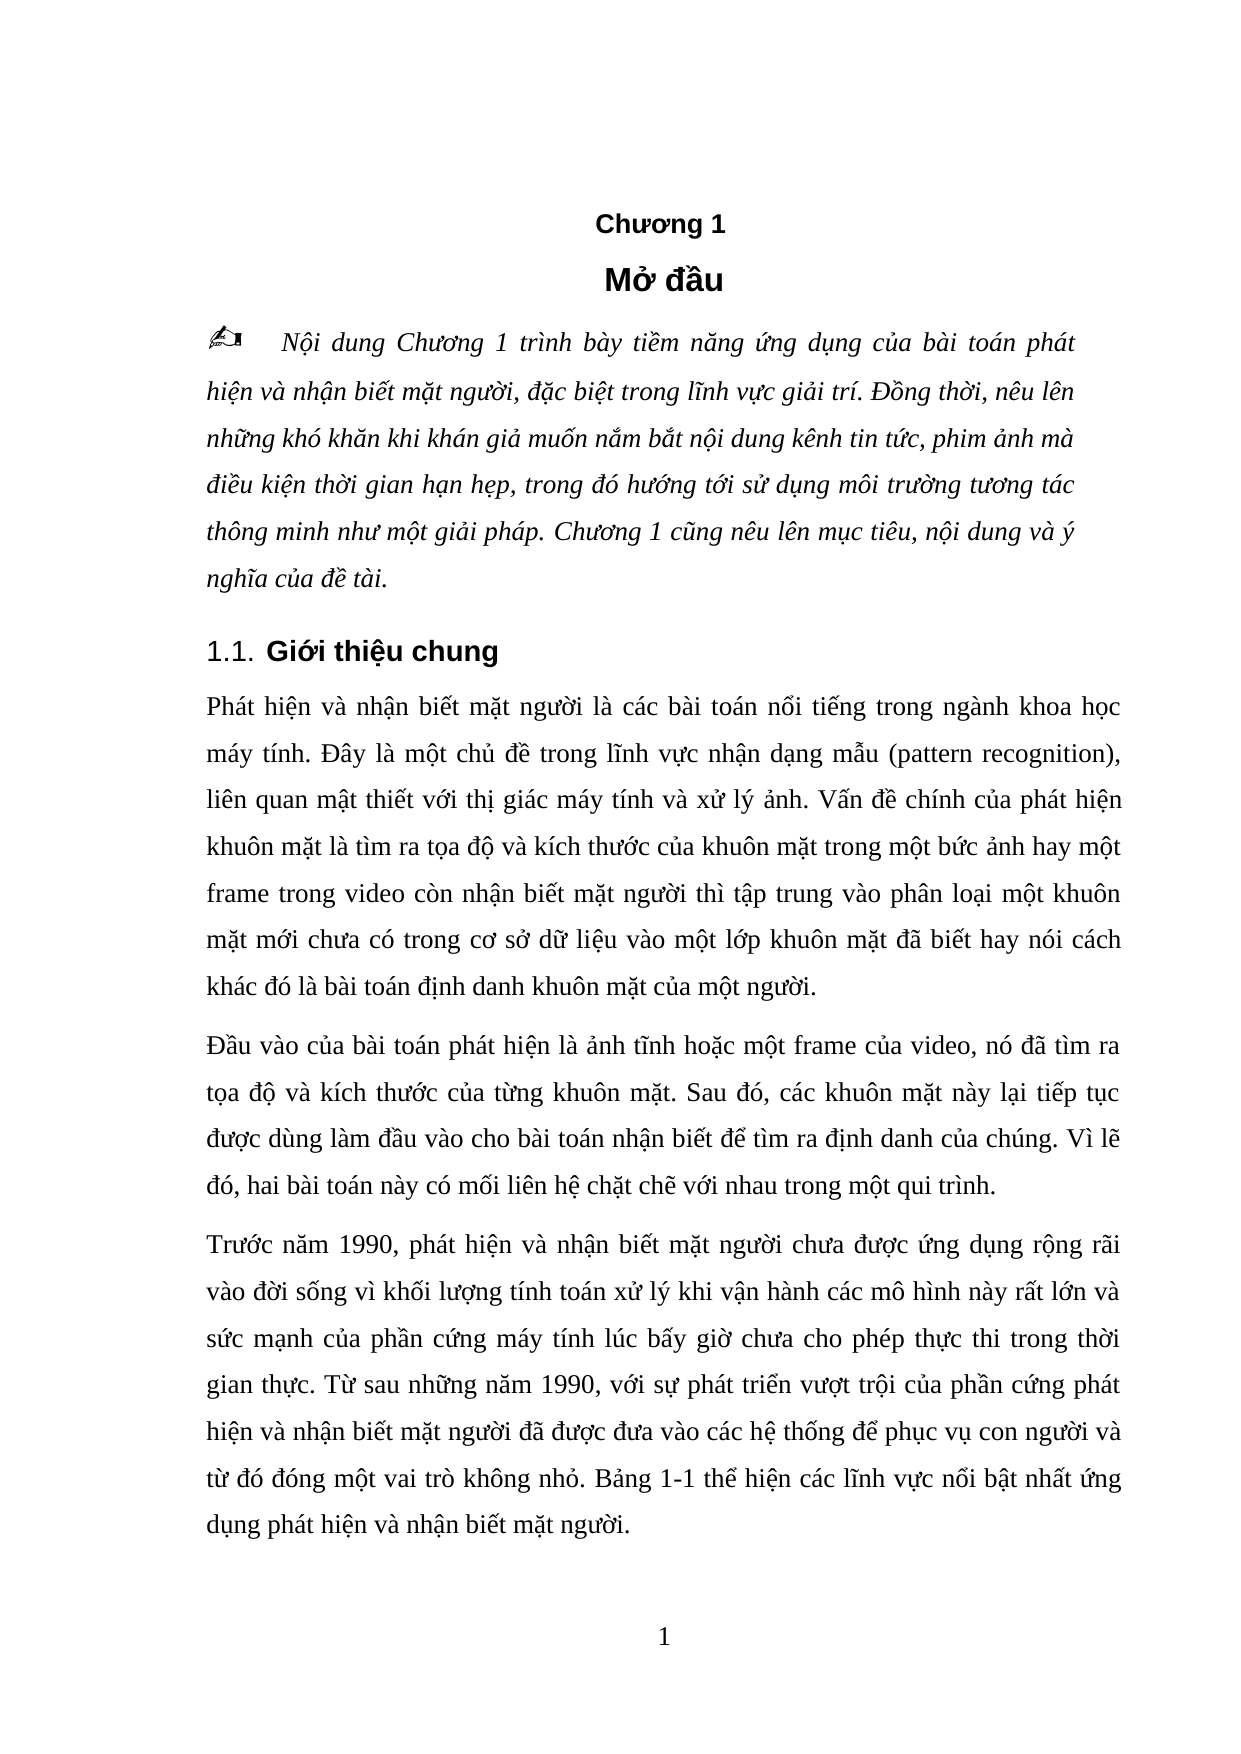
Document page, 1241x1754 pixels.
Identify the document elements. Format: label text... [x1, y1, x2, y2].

text Trước năm 1990, phát hiện và nhận biết mặt người chưa được ứng dụng rộng rãi vào đời sống vì khối lượng tính toán xử lý khi vận hành các mô hình này rất lớn và sức mạnh của phần cứng máy tính lúc bấy giờ chưa cho phép thực thi trong thời gian thực. Từ sau những năm 1990, với sự phát triển vượt trội của phần cứng phát hiện và nhận biết mặt người đã được đưa vào các hệ thống để phục vụ con người và từ đó đóng một vai trò không nhỏ. Bảng 1-1 thể hiện các lĩnh vực nổi bật nhất ứng dụng phát hiện và nhận biết mặt người. [206, 1228, 1122, 1539]
text Nội dung Chương 1 trình bày tiềm năng ứng dụng của bài toán phát hiện và nhận biết mặt người, đặc biệt trong lĩnh vực giải trí. Đồng thời, nêu lên những khó khăn khi khán giả muốn nắm bắt nội dung kênh tin tức, phim ảnh mà điều kiện thời gian hạn hẹp, trong đó hướng tới sử dụng môi trường tương tác thông minh như một giải pháp. Chương 1 cũng nêu lên mục tiêu, nội dung và ý nghĩa của đề tài. [206, 324, 1078, 593]
subtitle Giới thiệu chung [206, 633, 1122, 667]
text Phát hiện và nhận biết mặt người là các bài toán nổi tiếng trong ngành khoa học máy tính. Đây là một chủ đề trong lĩnh vực nhận dạng mẫu (pattern recognition), liên quan mật thiết với thị giác máy tính và xử lý ảnh. Vấn đề chính của phát hiện khuôn mặt là tìm ra tọa độ và kích thước của khuôn mặt trong một bức ảnh hay một frame trong video còn nhận biết mặt người thì tập trung vào phân loại một khuôn mặt mới chưa có trong cơ sở dữ liệu vào một lớp khuôn mặt đã biết hay nói cách khác đó là bài toán định danh khuôn mặt của một người. [206, 690, 1122, 1001]
text Đầu vào của bài toán phát hiện là ảnh tĩnh hoặc một frame của video, nó đã tìm ra tọa độ và kích thước của từng khuôn mặt. Sau đó, các khuôn mặt này lại tiếp tục được dùng làm đầu vào cho bài toán nhận biết để tìm ra định danh của chúng. Vì lẽ đó, hai bài toán này có mối liên hệ chặt chẽ với nhau trong một qui trình. [206, 1029, 1122, 1200]
subtitle Mở đầu [206, 202, 1122, 298]
